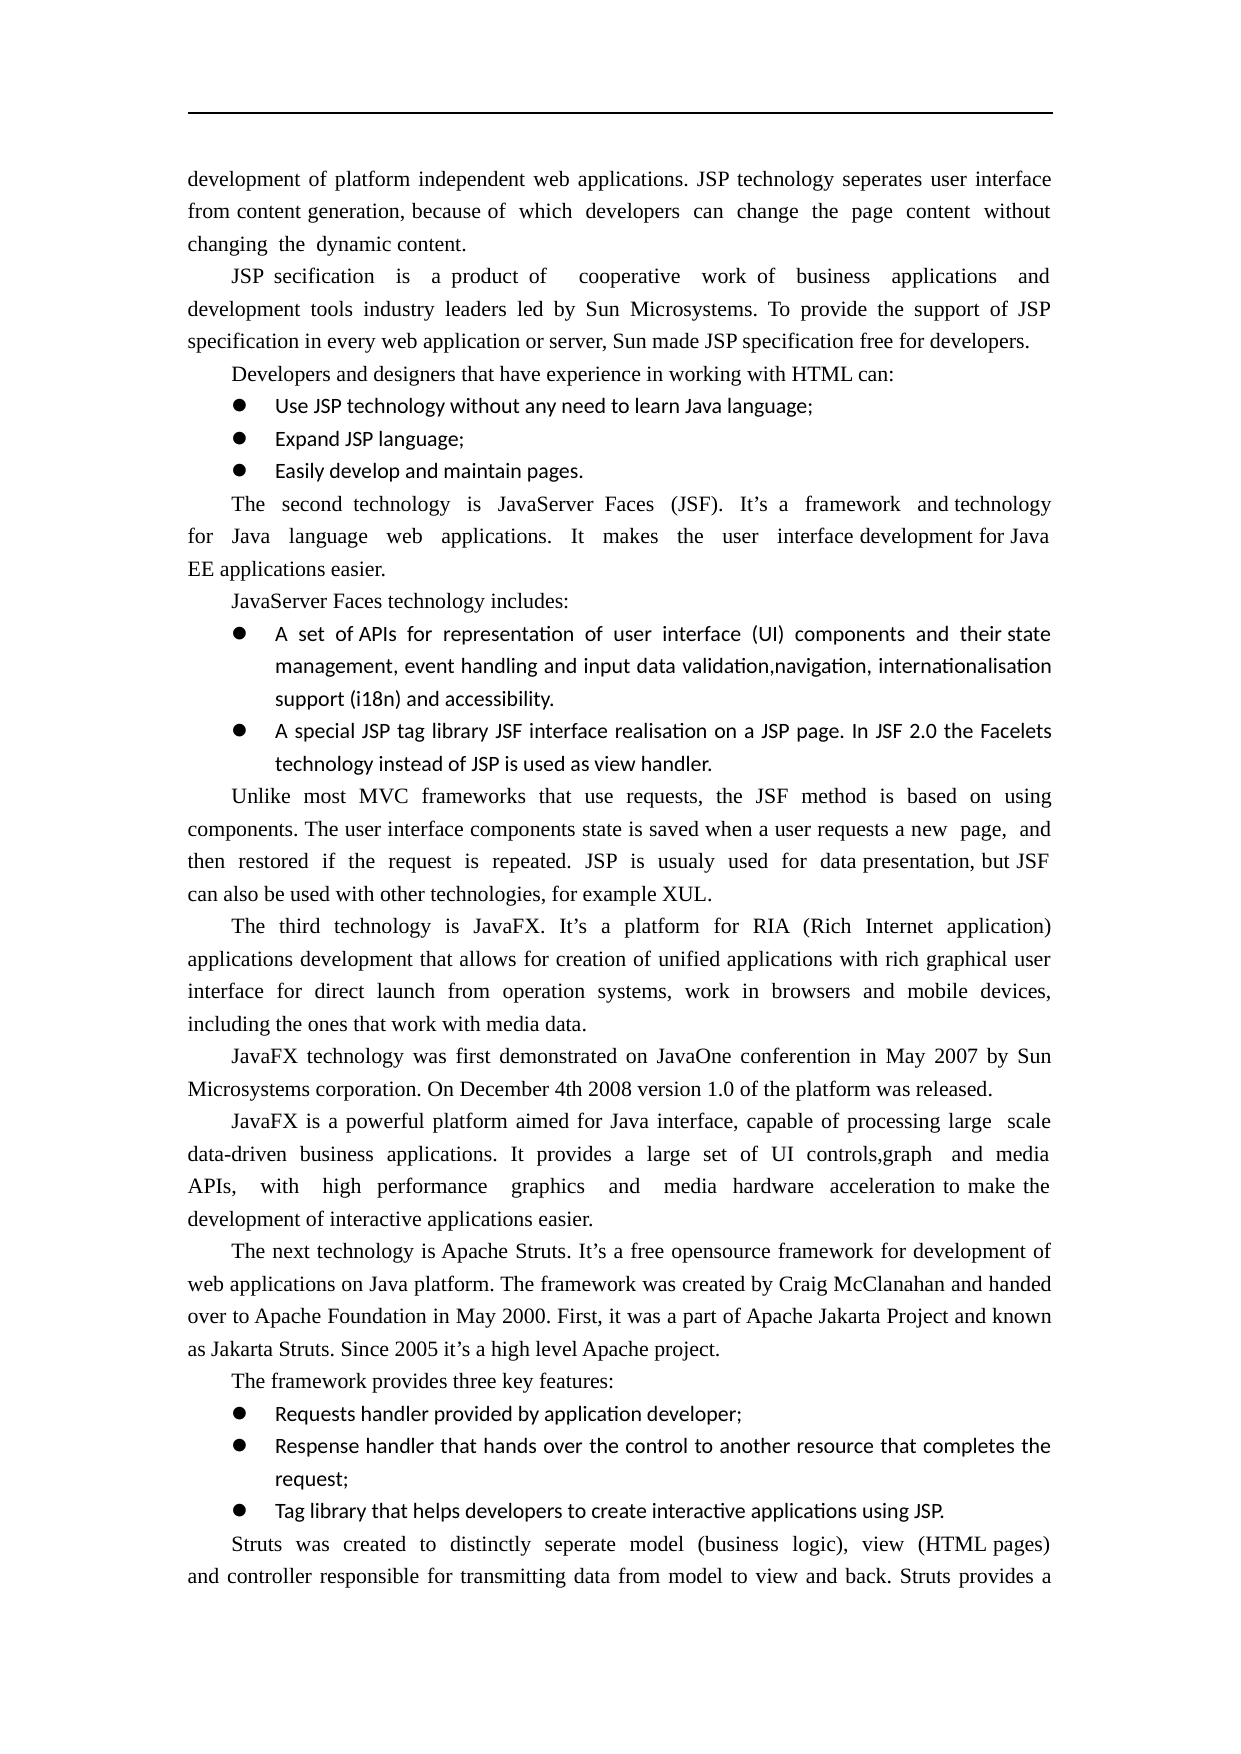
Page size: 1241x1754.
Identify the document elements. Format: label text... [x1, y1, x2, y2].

text JavaFX technology was first demonstrated on JavaOne conferention in May 2007 by Sun Microsystems corporation. On December 4th 2008 version 1.0 of the platform was released. [187, 1039, 1053, 1104]
list A set of APIs for representation of user interface (UI) components and their state management, event handling and input data validation,navigation, internationalisation support (i18n) and accessibility. [231, 617, 1053, 714]
text Developers and designers that have experience in working with HTML can: [187, 357, 1053, 389]
text The framework provides three key features: [187, 1364, 1053, 1397]
list A special JSP tag library JSF interface realisation on a JSP page. In JSF 2.0 the Facelets technology instead of JSP is used as view handler. [231, 714, 1053, 779]
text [187, 1527, 1053, 1592]
text JSP secification is a product of cooperative work of business applications and development tools industry leaders led by Sun Microsystems. To provide the support of JSP specification in every web application or server, Sun made JSP specification free for developers. [187, 259, 1053, 357]
text The next technology is Apache Struts. It’s a free opensource framework for development of web applications on Java platform. The framework was created by Craig McClanahan and handed over to Apache Foundation in May 2000. First, it was a part of Apache Jakarta Project and known as Jakarta Struts. Since 2005 it’s a high level Apache project. [187, 1234, 1053, 1364]
list Expand JSP language; [231, 422, 1053, 454]
text The third technology is JavaFX. It’s a platform for RIA (Rich Internet application) applications development that allows for creation of unified applications with rich graphical user interface for direct launch from operation systems, work in browsers and mobile devices, including the ones that work with media data. [187, 909, 1053, 1039]
list Easily develop and maintain pages. [231, 454, 1053, 487]
list Tag library that helps developers to create interactive applications using JSP. [231, 1494, 1053, 1527]
text JavaServer Faces technology includes: [187, 584, 1053, 617]
text JavaFX is a powerful platform aimed for Java interface, capable of processing large scale data-driven business applications. It provides a large set of UI controls,graph and media APIs, with high performance graphics and media hardware acceleration to make the development of interactive applications easier. [187, 1104, 1053, 1234]
text Unlike most MVC frameworks that use requests, the JSF method is based on using components. The user interface components state is saved when a user requests a new page, and then restored if the request is repeated. JSP is usualy used for data presentation, but JSF can also be used with other technologies, for example XUL. [187, 779, 1053, 909]
text The second technology is JavaServer Faces (JSF). It’s a framework and technology for Java language web applications. It makes the user interface development for Java EE applications easier. [187, 487, 1053, 584]
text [187, 162, 1053, 259]
list Respense handler that hands over the control to another resource that completes the request; [231, 1429, 1053, 1494]
list Use JSP technology without any need to learn Java language; [231, 389, 1053, 422]
list Requests handler provided by application developer; [231, 1397, 1053, 1429]
